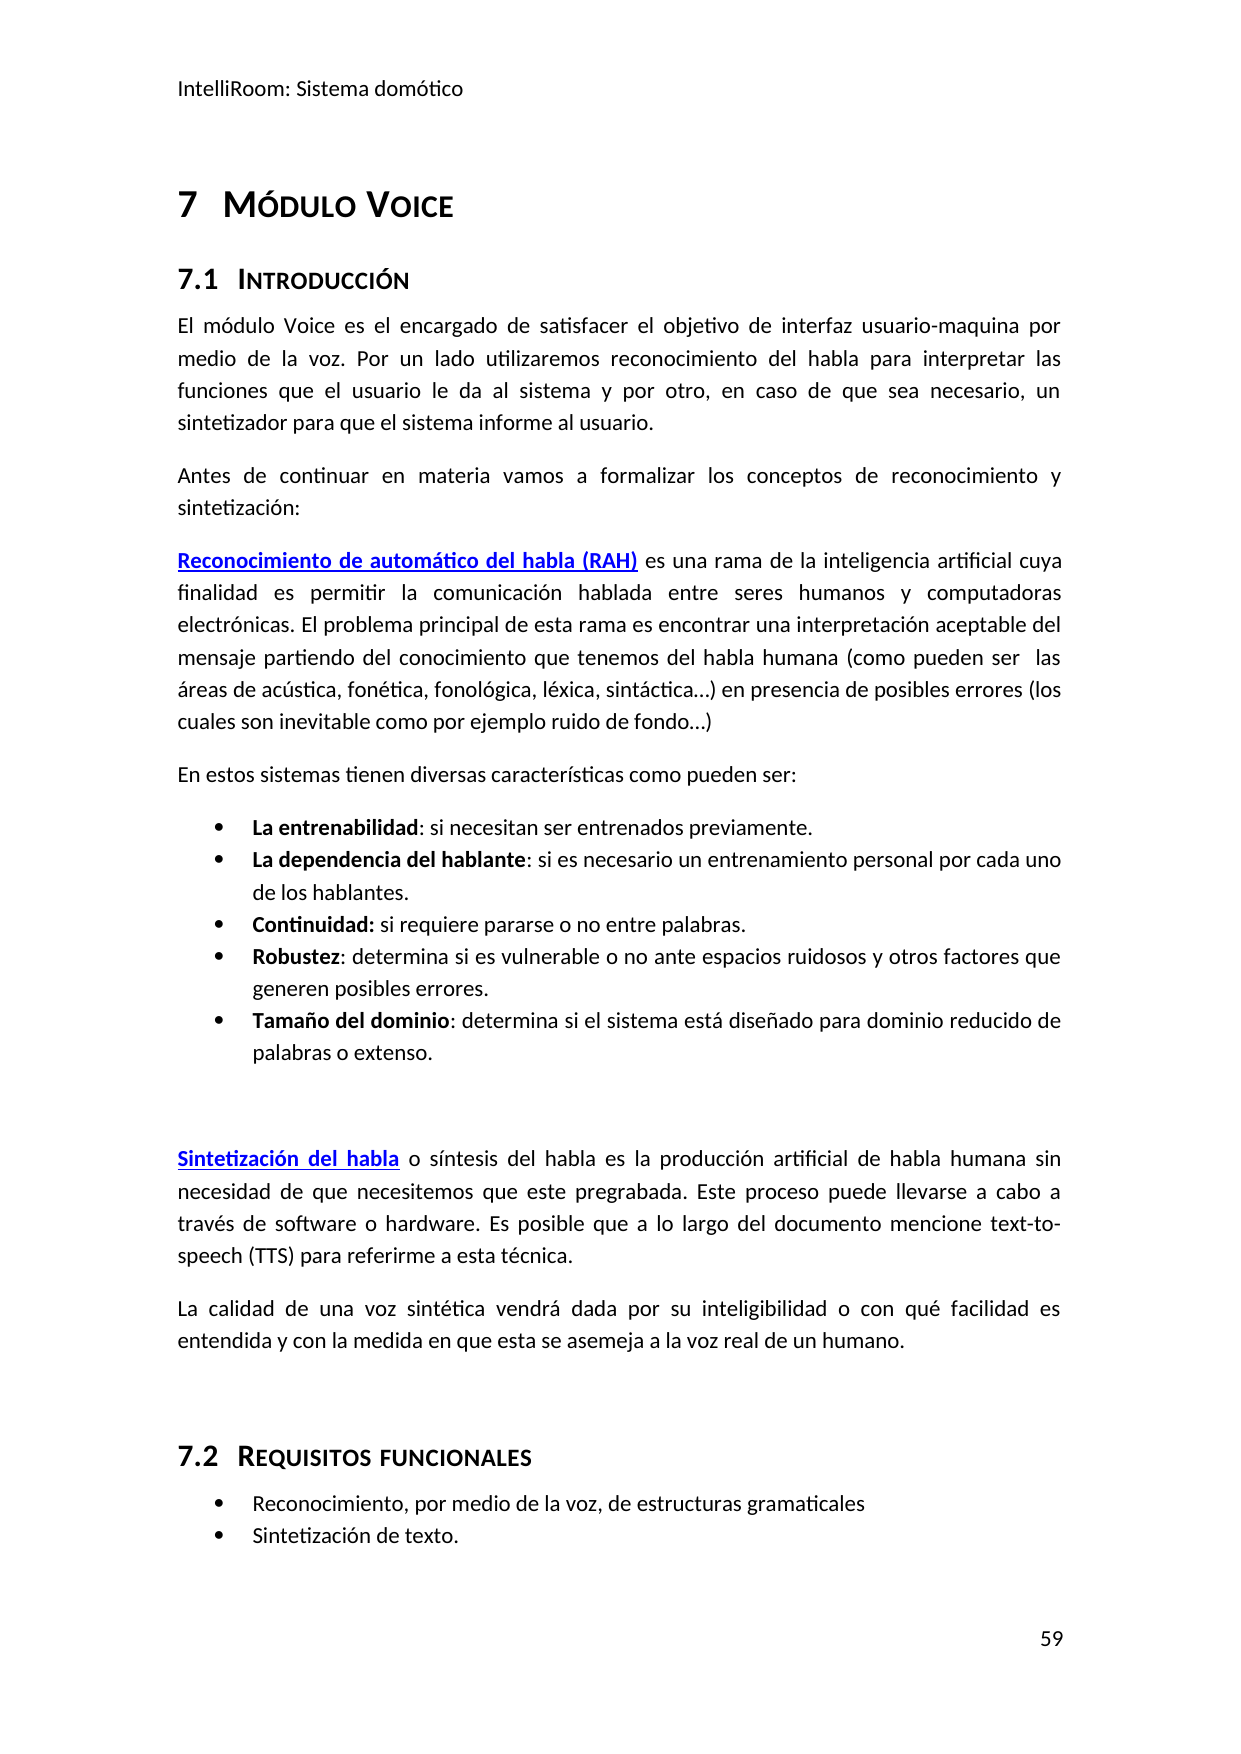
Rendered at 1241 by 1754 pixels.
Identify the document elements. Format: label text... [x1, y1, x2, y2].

list Reconocimiento, por medio de la voz, de estructuras gramaticales [215, 1489, 1063, 1517]
subtitle Introducción [177, 259, 1063, 297]
text Antes de continuar en materia vamos a formalizar los conceptos de reconocimiento y sintetización: [177, 461, 1063, 521]
list Robustez: determina si es vulnerable o no ante espacios ruidosos y otros factores que generen posibles errores. [215, 942, 1063, 1002]
list Continuidad: si requiere pararse o no entre palabras. [215, 910, 1063, 938]
list Sintetización de texto. [215, 1521, 1063, 1549]
text En estos sistemas tienen diversas características como pueden ser: [177, 760, 1063, 788]
subtitle Módulo Voice [177, 179, 1063, 227]
list La entrenabilidad: si necesitan ser entrenados previamente. [215, 813, 1063, 841]
text La calidad de una voz sintética vendrá dada por su inteligibilidad o con qué facilidad es entendida y con la medida en que esta se asemeja a la voz real de un humano. [177, 1294, 1063, 1354]
text El módulo Voice es el encargado de satisfacer el objetivo de interfaz usuario-maquina por medio de la voz. Por un lado utilizaremos reconocimiento del habla para interpretar las funciones que el usuario le da al sistema y por otro, en caso de que sea necesario, un sintetizador para que el sistema informe al usuario. [177, 311, 1063, 436]
list La dependencia del hablante: si es necesario un entrenamiento personal por cada uno de los hablantes. [215, 845, 1063, 906]
list Tamaño del dominio: determina si el sistema está diseñado para dominio reducido de palabras o extenso. [215, 1006, 1063, 1067]
text Reconocimiento de automático del habla (RAH) es una rama de la inteligencia artificial cuya finalidad es permitir la comunicación hablada entre seres humanos y computadoras electrónicas. El problema principal de esta rama es encontrar una interpretación aceptable del mensaje partiendo del conocimiento que tenemos del habla humana (como pueden ser las áreas de acústica, fonética, fonológica, léxica, sintáctica…) en presencia de posibles errores (los cuales son inevitable como por ejemplo ruido de fondo…) [177, 546, 1063, 735]
subtitle Requisitos funcionales [177, 1437, 1063, 1475]
text Sintetización del habla o síntesis del habla es la producción artificial de habla humana sin necesidad de que necesitemos que este pregrabada. Este proceso puede llevarse a cabo a través de software o hardware. Es posible que a lo largo del documento mencione text-to-speech (TTS) para referirme a esta técnica. [177, 1144, 1063, 1269]
